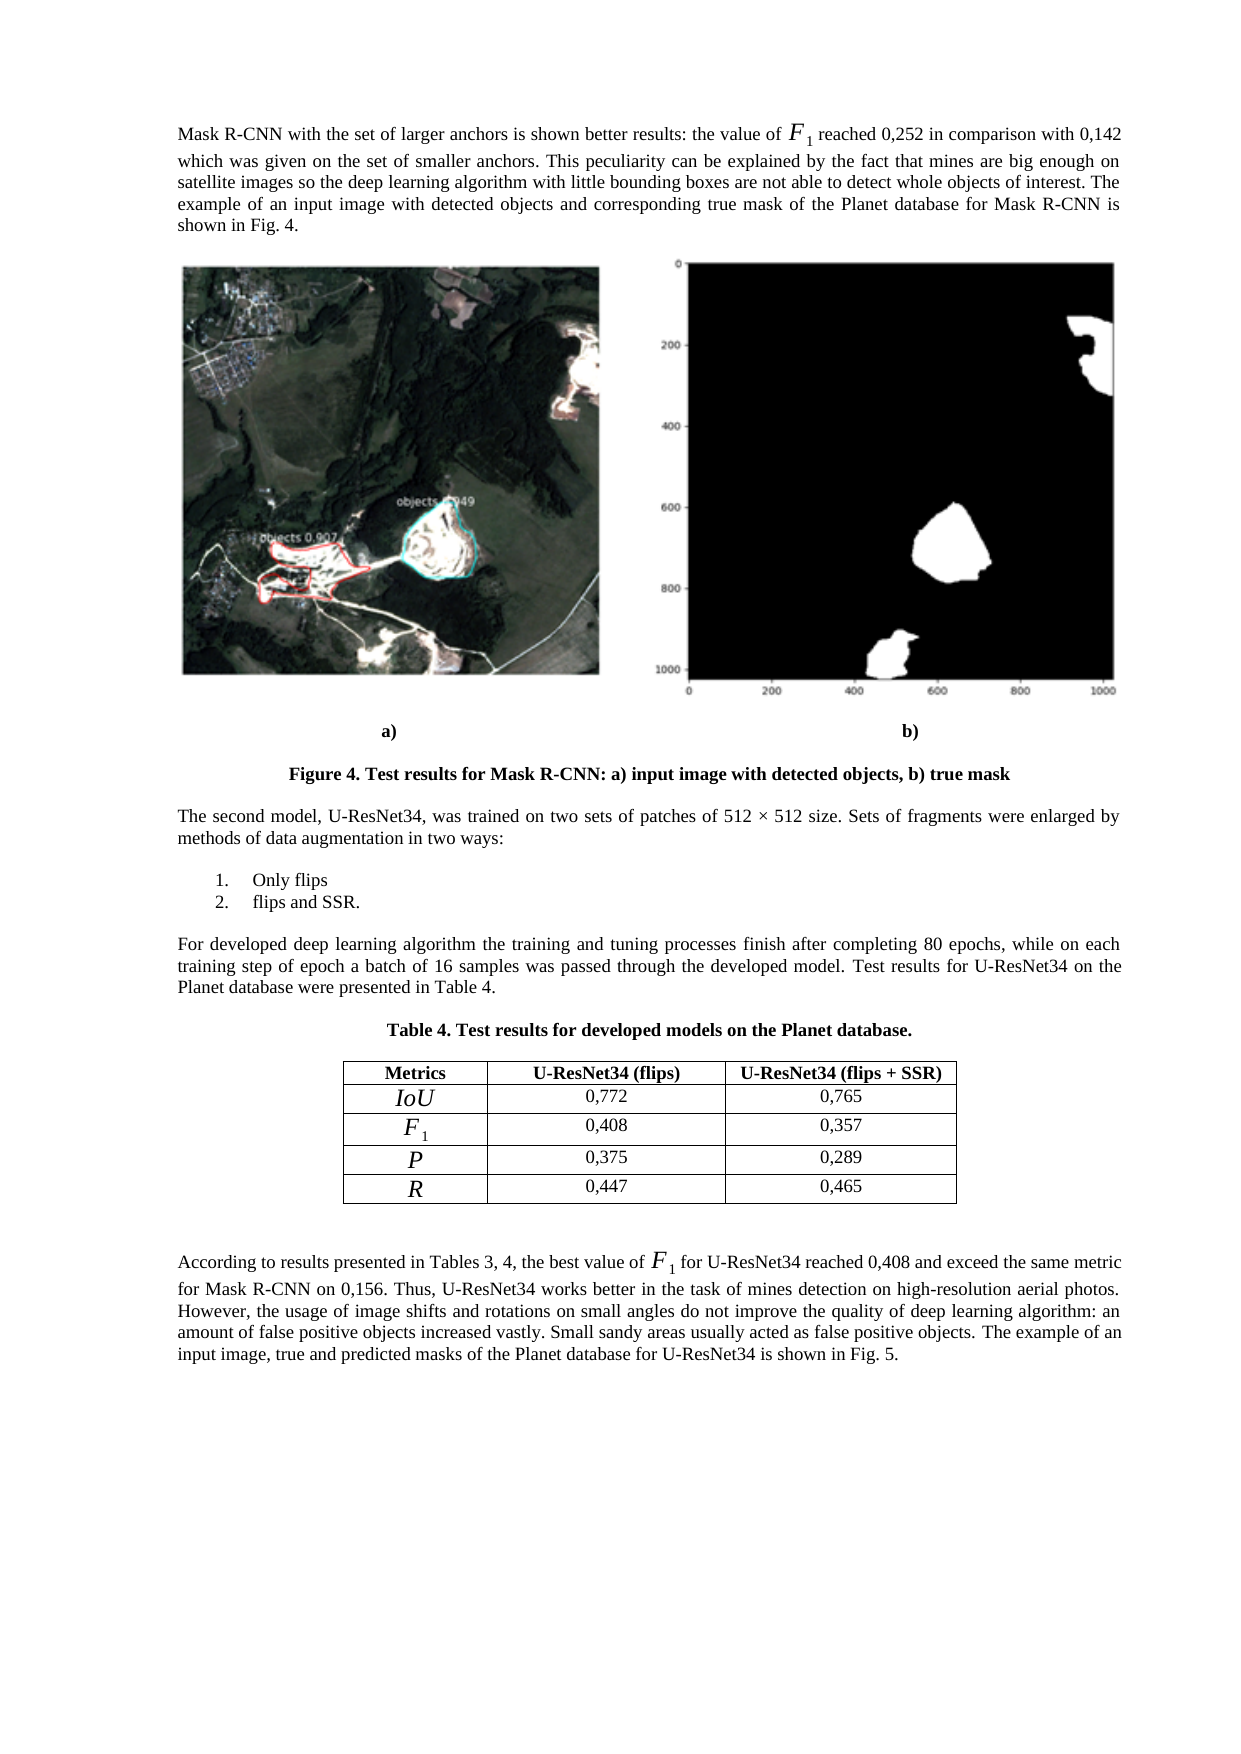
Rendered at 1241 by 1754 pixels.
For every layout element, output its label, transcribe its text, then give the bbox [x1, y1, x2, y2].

text Table 4. Test results for developed models on the Planet database. [177, 1018, 1122, 1040]
table_cell 0,465 [726, 1175, 956, 1203]
table_header U-ResNet34 (flips + SSR) [726, 1062, 956, 1083]
picture [177, 256, 1123, 700]
table_cell [344, 1146, 487, 1174]
list flips and SSR. [215, 891, 1122, 912]
table_header Metrics [344, 1062, 487, 1083]
table_cell [344, 1085, 487, 1113]
text a) b) [177, 720, 1122, 742]
table_cell [344, 1114, 487, 1145]
text The second model, U-ResNet34, was trained on two sets of patches of 512 × 512 size. Sets of fragments were enlarged by methods of data augmentation in two ways: [177, 805, 1122, 848]
table_cell 0,375 [488, 1146, 725, 1174]
table_cell [344, 1175, 487, 1203]
table_cell 0,357 [726, 1114, 956, 1145]
text Mask R-CNN with the set of larger anchors is shown better results: the value of reached 0,252 in comparison with 0,142 which was given on the set of smaller anchors. This peculiarity can be explained by the fact that mines are big enough on satellite images so the deep learning algorithm with little bounding boxes are not able to detect whole objects of interest. The example of an input image with detected objects and corresponding true mask of the Planet database for Mask R-CNN is shown in Fig. 4. [177, 118, 1122, 236]
list Only flips [215, 869, 1122, 891]
text According to results presented in Tables 3, 4, the best value of for U-ResNet34 reached 0,408 and exceed the same metric for Mask R-CNN on 0,156. Thus, U-ResNet34 works better in the task of mines detection on high-resolution aerial photos. However, the usage of image shifts and rotations on small angles do not improve the quality of deep learning algorithm: an amount of false positive objects increased vastly. Small sandy areas usually acted as false positive objects. The example of an input image, true and predicted masks of the Planet database for U-ResNet34 is shown in Fig. 5. [177, 1247, 1122, 1364]
table_header U-ResNet34 (flips) [488, 1062, 725, 1083]
table_cell 0,289 [726, 1146, 956, 1174]
table_cell 0,765 [726, 1085, 956, 1113]
table_cell 0,447 [488, 1175, 725, 1203]
text Figure 4. Test results for Mask R-CNN: a) input image with detected objects, b) true mask [177, 763, 1122, 784]
table_cell 0,408 [488, 1114, 725, 1145]
text For developed deep learning algorithm the training and tuning processes finish after completing 80 epochs, while on each training step of epoch a batch of 16 samples was passed through the developed model. Test results for U-ResNet34 on the Planet database were presented in Table 4. [177, 933, 1122, 998]
table_cell 0,772 [488, 1085, 725, 1113]
